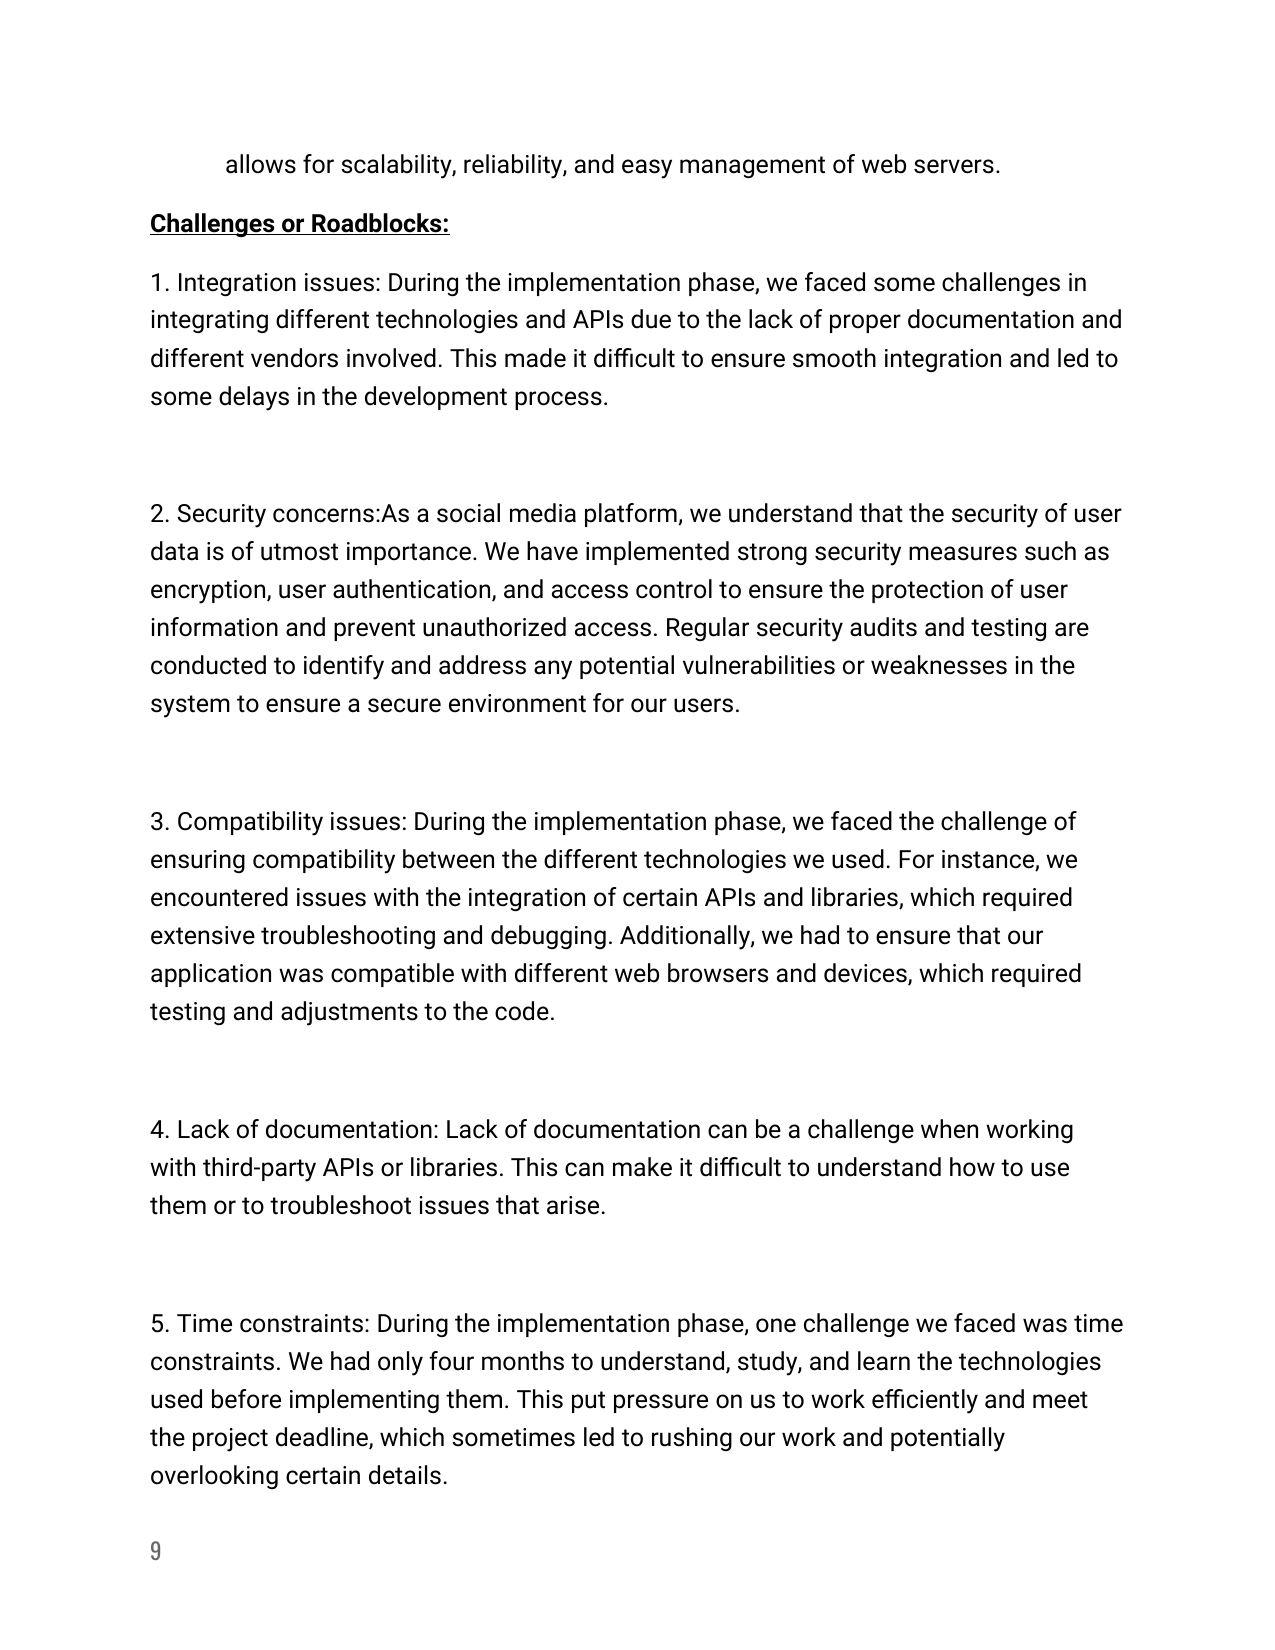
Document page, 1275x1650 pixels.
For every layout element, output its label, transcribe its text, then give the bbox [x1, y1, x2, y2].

text 4. Lack of documentation: Lack of documentation can be a challenge when working with third-party APIs or libraries. This can make it difficult to understand how to use them or to troubleshoot issues that arise. [150, 1115, 1125, 1220]
text 3. Compatibility issues: During the implementation phase, we faced the challenge of ensuring compatibility between the different technologies we used. For instance, we encountered issues with the integration of certain APIs and libraries, which required extensive troubleshooting and debugging. Additionally, we had to ensure that our application was compatible with different web browsers and devices, which required testing and adjustments to the code. [150, 807, 1125, 1027]
text 5. Time constraints: During the implementation phase, one challenge we faced was time constraints. We had only four months to understand, study, and learn the technologies used before implementing them. This put pressure on us to work efficiently and meet the project deadline, which sometimes led to rushing our work and potentially overlooking certain details. [150, 1309, 1125, 1490]
text Challenges or Roadblocks: [150, 209, 1125, 238]
text 1. Integration issues: During the implementation phase, we faced some challenges in integrating different technologies and APIs due to the lack of proper documentation and different vendors involved. This made it difficult to ensure smooth integration and led to some delays in the development process. [150, 268, 1125, 411]
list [187, 150, 1125, 179]
text 2. Security concerns:As a social media platform, we understand that the security of user data is of utmost importance. We have implemented strong security measures such as encryption, user authentication, and access control to ensure the protection of user information and prevent unauthorized access. Regular security audits and testing are conducted to identify and address any potential vulnerabilities or weaknesses in the system to ensure a secure environment for our users. [150, 499, 1125, 719]
